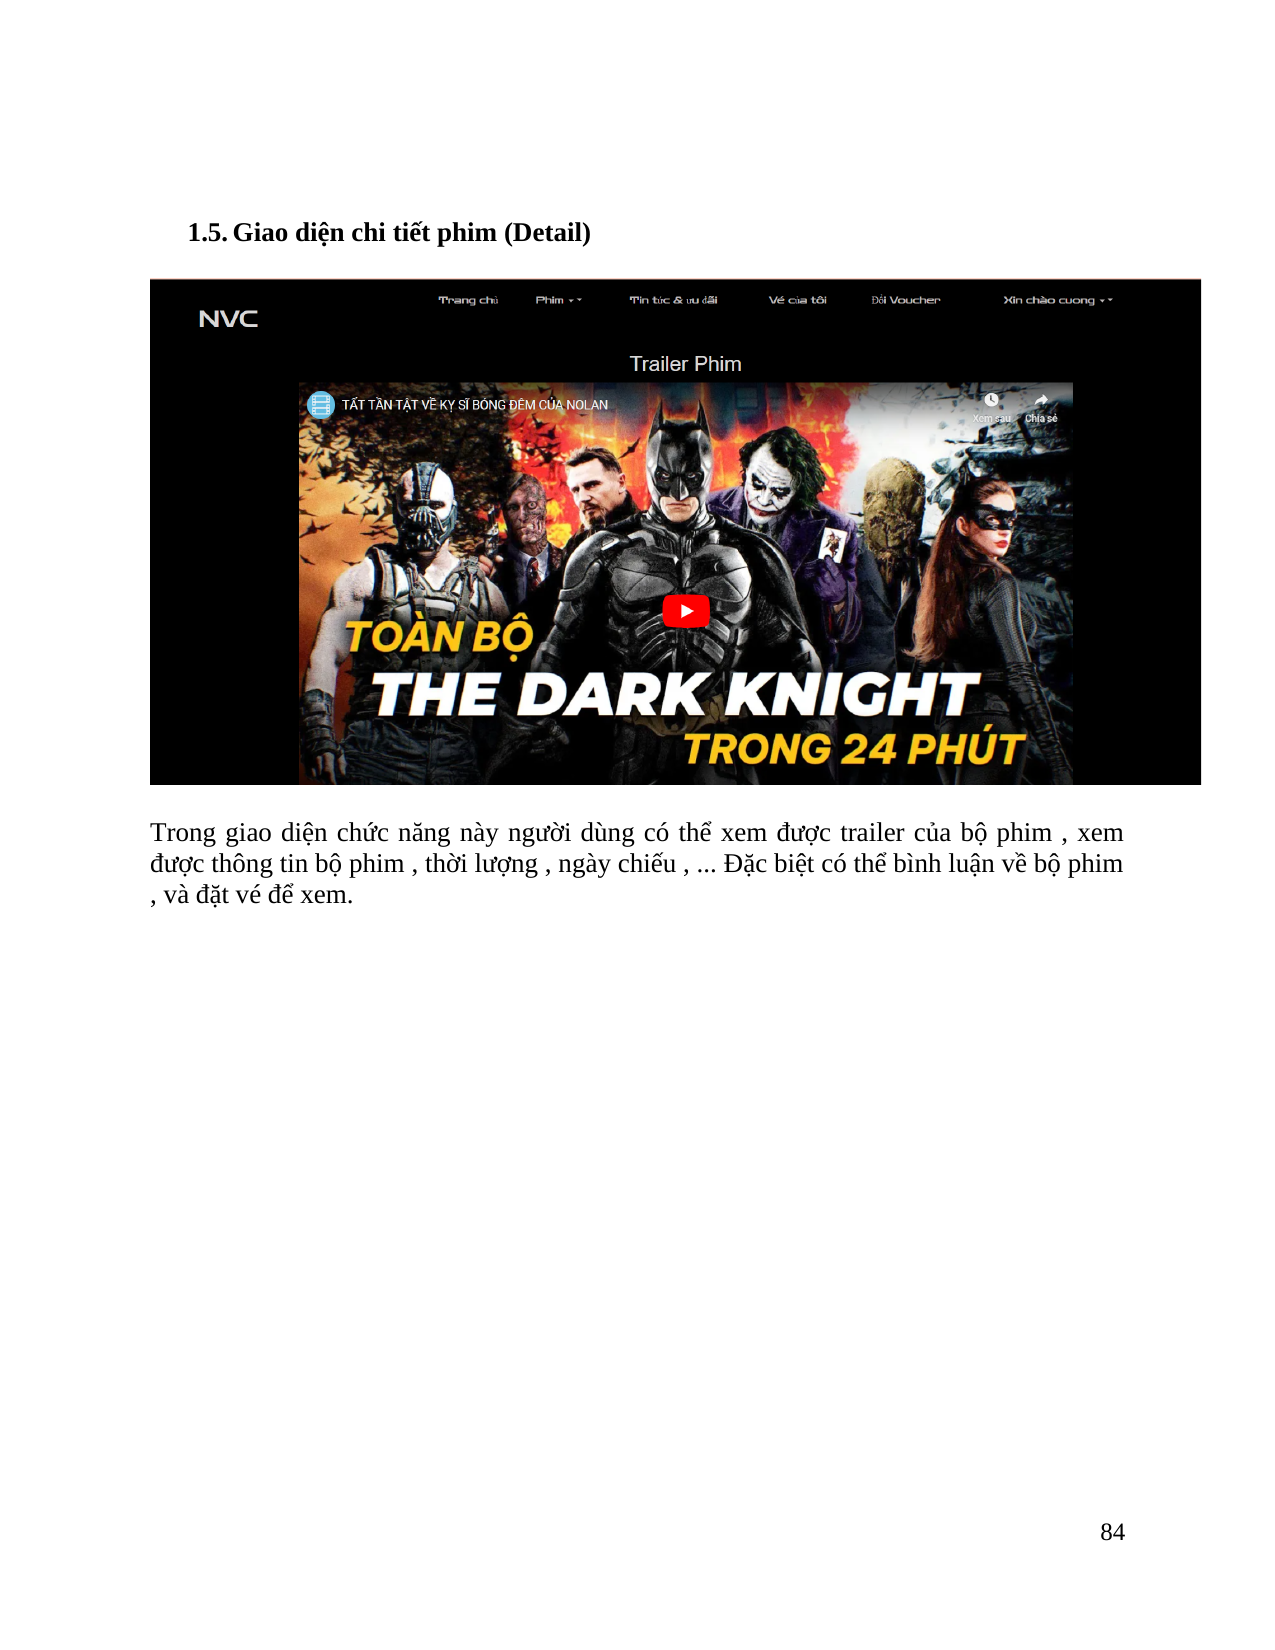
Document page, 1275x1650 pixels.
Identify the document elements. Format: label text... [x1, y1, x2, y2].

subtitle Giao diện chi tiết phim (Detail) [187, 216, 1125, 248]
text Trong giao diện chức năng này người dùng có thể xem được trailer của bộ phim , xem được thông tin bộ phim , thời lượng , ngày chiếu , ... Đặc biệt có thể bình luận về bộ phim , và đặt vé để xem. [150, 816, 1125, 909]
picture [150, 278, 1202, 785]
